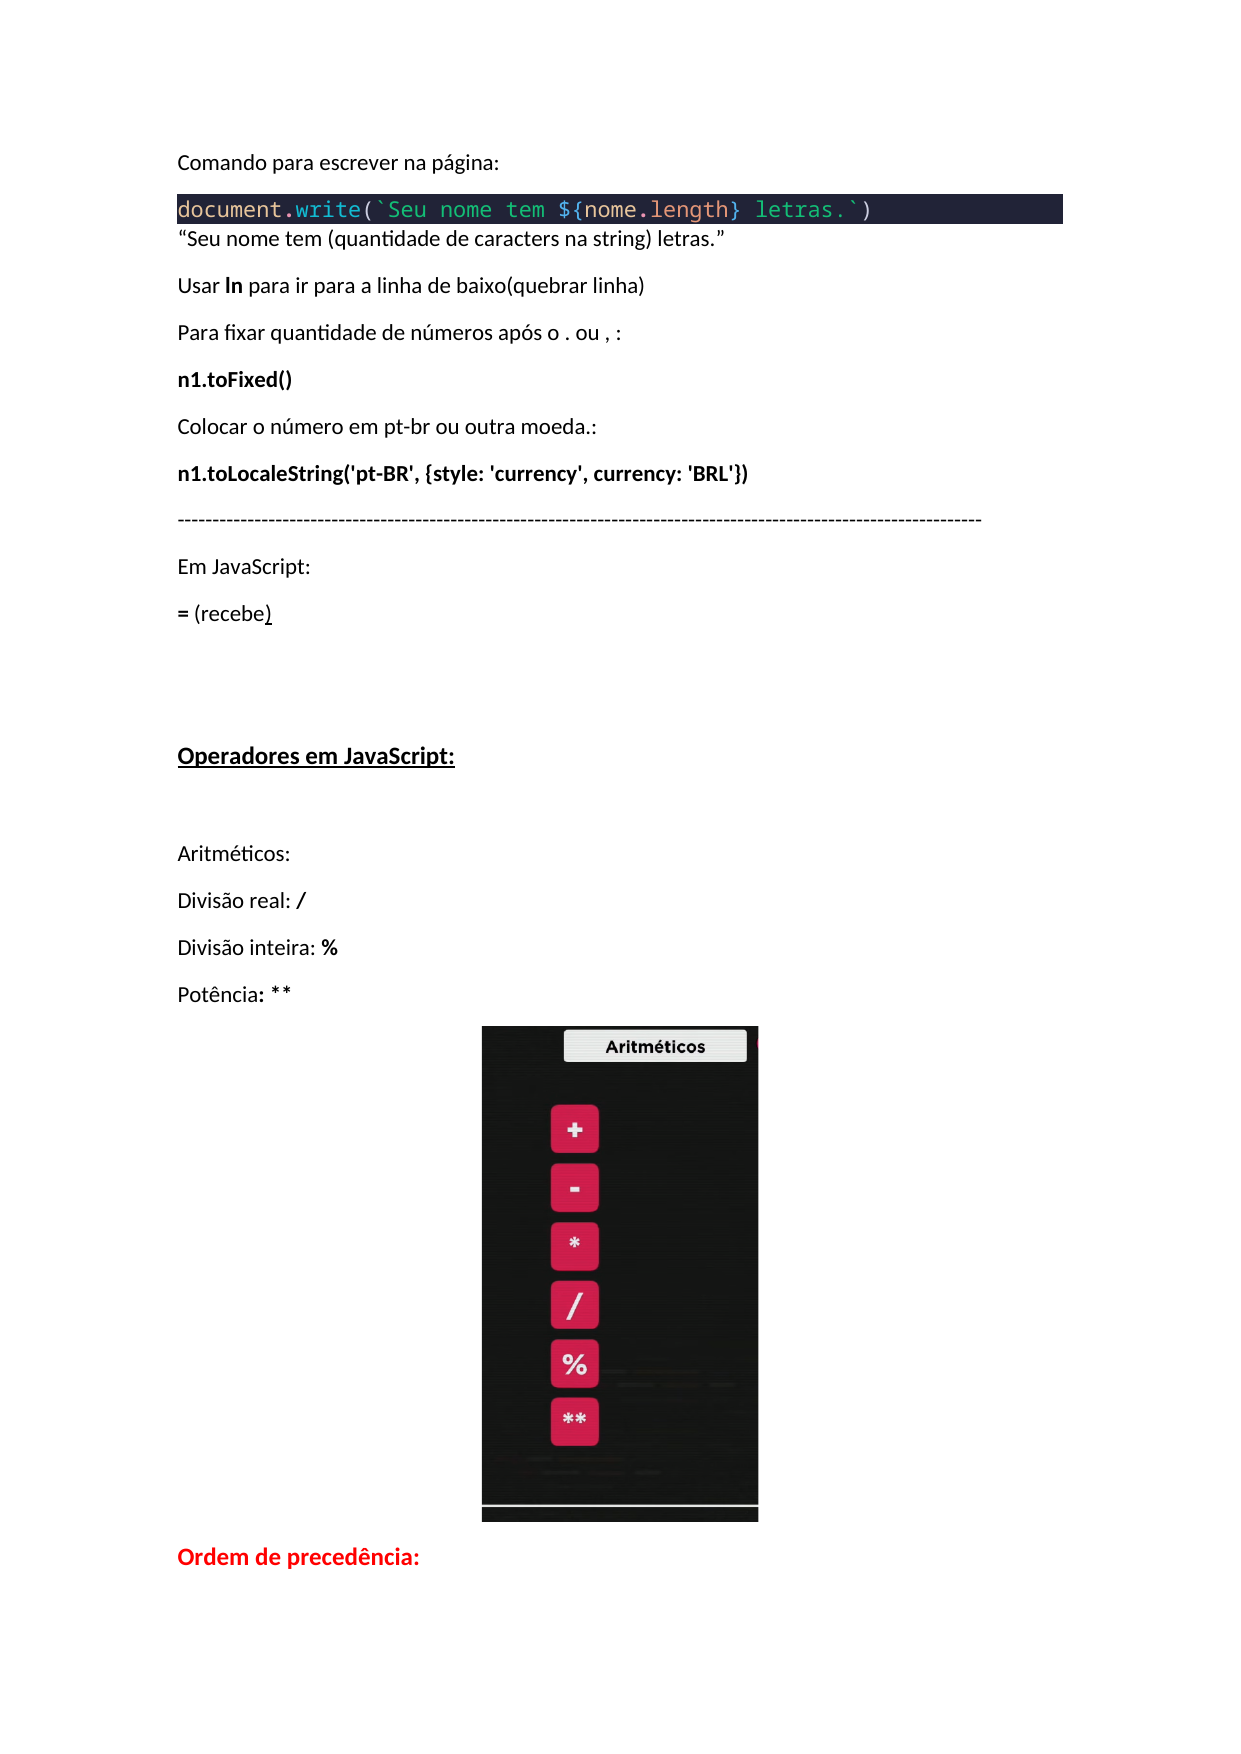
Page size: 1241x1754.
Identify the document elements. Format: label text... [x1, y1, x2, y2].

text Aritméticos: [177, 839, 1063, 867]
text Colocar o número em pt-br ou outra moeda.: [177, 412, 1063, 440]
picture [481, 1026, 759, 1522]
text Ordem de precedência: [177, 1541, 1063, 1571]
text document.write(`Seu nome tem ${nome.length} letras.`) [177, 194, 1063, 224]
text Usar ln para ir para a linha de baixo(quebrar linha) [177, 271, 1063, 299]
text Divisão real: / [177, 886, 1063, 914]
text n1.toFixed() [177, 365, 1063, 393]
text ------------------------------------------------------------------------------------------------------------------- [177, 506, 1063, 533]
text Em JavaScript: [177, 552, 1063, 580]
text Potência: ** [177, 980, 1063, 1008]
text n1.toLocaleString('pt-BR', {style: 'currency', currency: 'BRL'}) [177, 459, 1063, 487]
text Comando para escrever na página: [177, 148, 1063, 176]
text Operadores em JavaScript: [177, 740, 1063, 770]
text “Seu nome tem (quantidade de caracters na string) letras.” [177, 224, 1063, 252]
text = (recebe) [177, 599, 1063, 627]
text Para fixar quantidade de números após o . ou , : [177, 318, 1063, 346]
text Divisão inteira: % [177, 933, 1063, 961]
